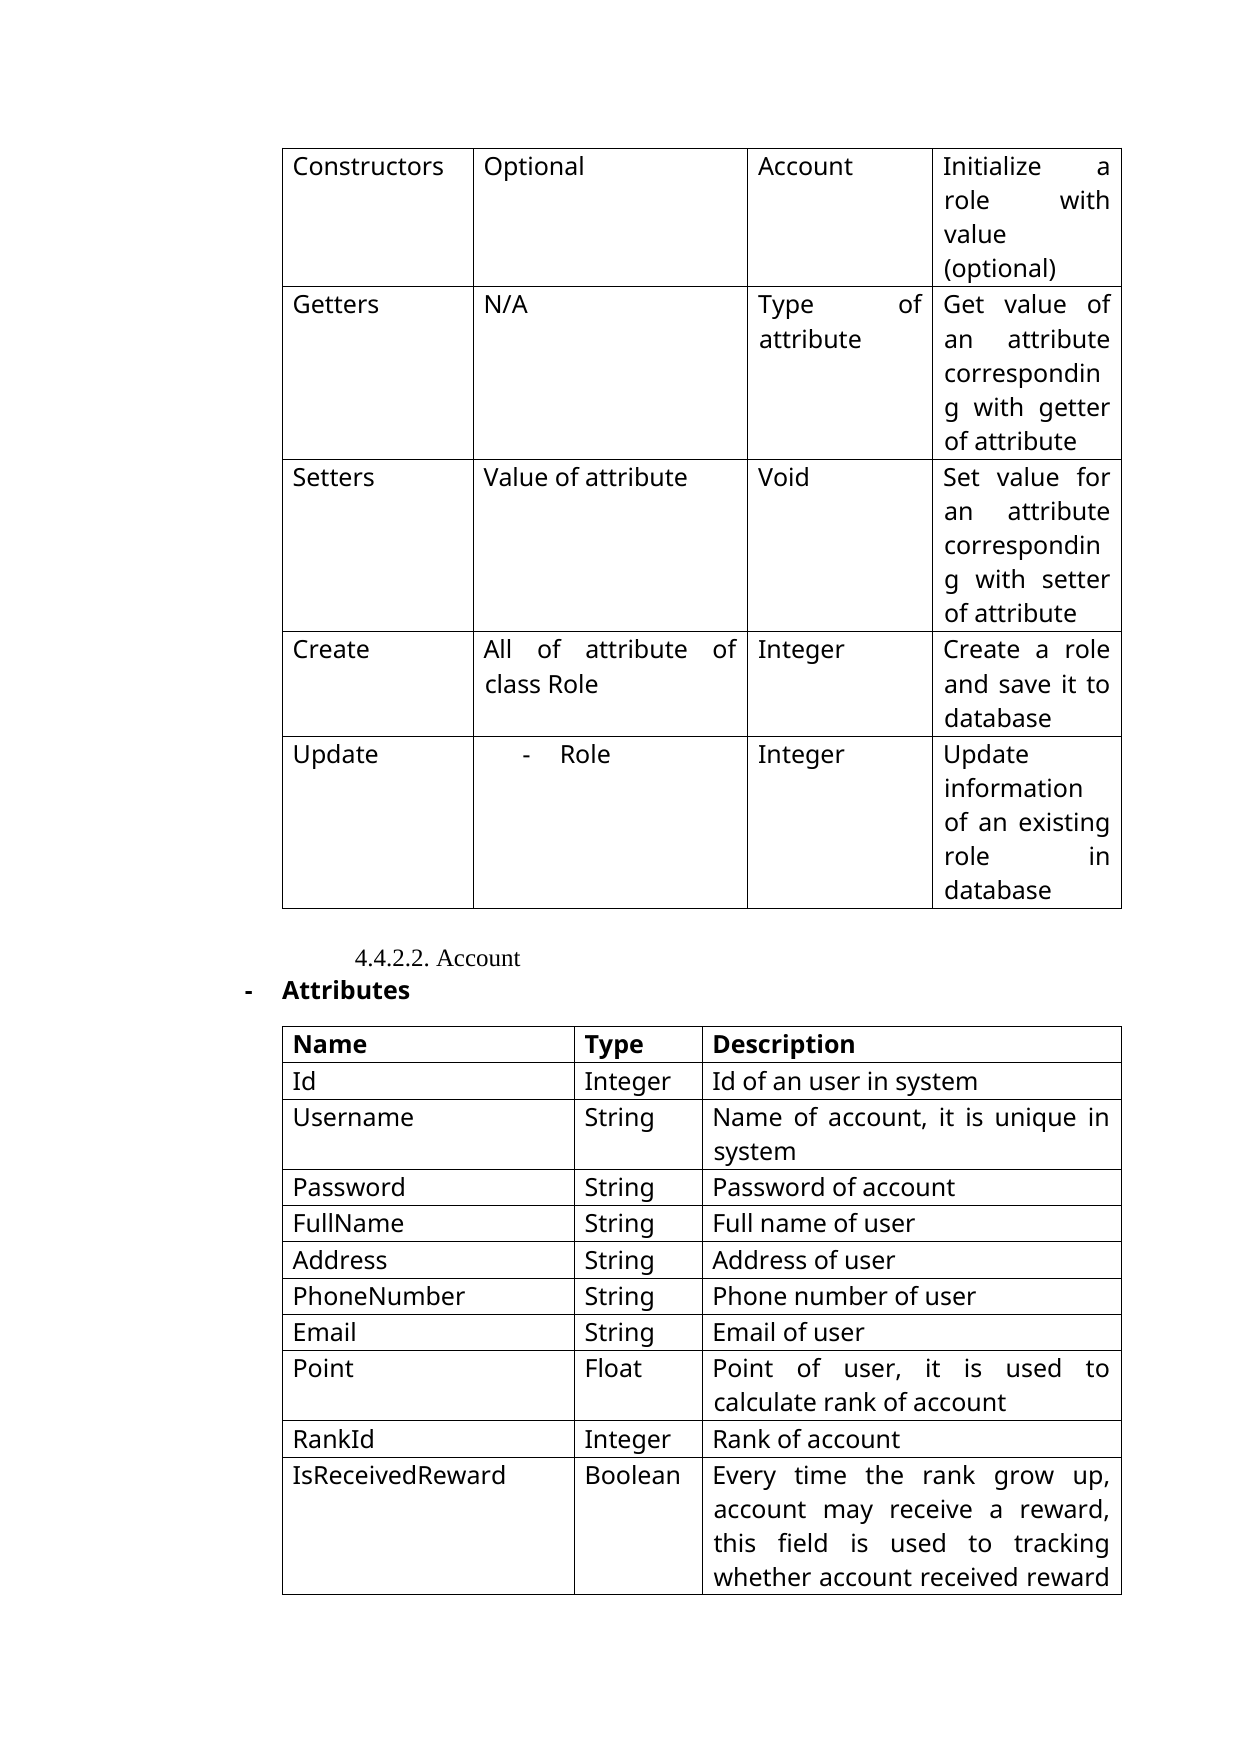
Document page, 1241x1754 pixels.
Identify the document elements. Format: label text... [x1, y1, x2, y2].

table_cell Point [283, 1351, 574, 1420]
table_cell All of attribute of class Role [474, 632, 747, 736]
table_cell Update information of an existing role in database [933, 737, 1121, 908]
table_cell Get value of an attribute corresponding with getter of attribute [933, 287, 1121, 459]
table_cell Id of an user in system [703, 1063, 1121, 1098]
table_cell String [575, 1100, 702, 1169]
table_cell Address [283, 1242, 574, 1277]
table_cell Setters [283, 460, 473, 631]
table_cell String [575, 1242, 702, 1277]
table_cell Username [283, 1100, 574, 1169]
table_cell Void [748, 460, 932, 631]
list Attributes [244, 972, 1122, 1007]
table_header Description [703, 1027, 1121, 1062]
table_cell Full name of user [703, 1206, 1121, 1241]
table_cell Role [474, 737, 747, 908]
table_cell N/A [474, 287, 747, 459]
subtitle Account [354, 944, 1122, 972]
table_cell Name of account, it is unique in system [703, 1100, 1121, 1169]
table_cell Type of attribute [748, 287, 932, 459]
table_cell FullName [283, 1206, 574, 1241]
table_cell Optional [474, 149, 747, 286]
table_cell IsReceivedReward [283, 1458, 574, 1594]
table_header Name [283, 1027, 574, 1062]
table_cell String [575, 1170, 702, 1205]
table_cell String [575, 1279, 702, 1314]
table_header Type [575, 1027, 702, 1062]
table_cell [703, 1458, 1121, 1594]
table_cell Integer [575, 1063, 702, 1098]
table_cell Initialize a role with value (optional) [933, 149, 1121, 286]
table_cell PhoneNumber [283, 1279, 574, 1314]
table_cell Email of user [703, 1315, 1121, 1350]
table_cell Update [283, 737, 473, 908]
table_cell Boolean [575, 1458, 702, 1594]
table_cell Email [283, 1315, 574, 1350]
table_cell Address of user [703, 1242, 1121, 1277]
table_cell Phone number of user [703, 1279, 1121, 1314]
table_cell Rank of account [703, 1421, 1121, 1457]
table_cell Create a role and save it to database [933, 632, 1121, 736]
table_cell Password of account [703, 1170, 1121, 1205]
table_cell Getters [283, 287, 473, 459]
table_cell Integer [748, 632, 932, 736]
table_cell Account [748, 149, 932, 286]
table_cell String [575, 1206, 702, 1241]
table_cell Id [283, 1063, 574, 1098]
table_cell Value of attribute [474, 460, 747, 631]
table_cell Point of user, it is used to calculate rank of account [703, 1351, 1121, 1420]
table_cell Integer [575, 1421, 702, 1457]
table_cell Password [283, 1170, 574, 1205]
table_cell Integer [748, 737, 932, 908]
table_cell Set value for an attribute corresponding with setter of attribute [933, 460, 1121, 631]
table_cell Constructors [283, 149, 473, 286]
table_cell RankId [283, 1421, 574, 1457]
table_cell Float [575, 1351, 702, 1420]
table_cell Create [283, 632, 473, 736]
table_cell String [575, 1315, 702, 1350]
